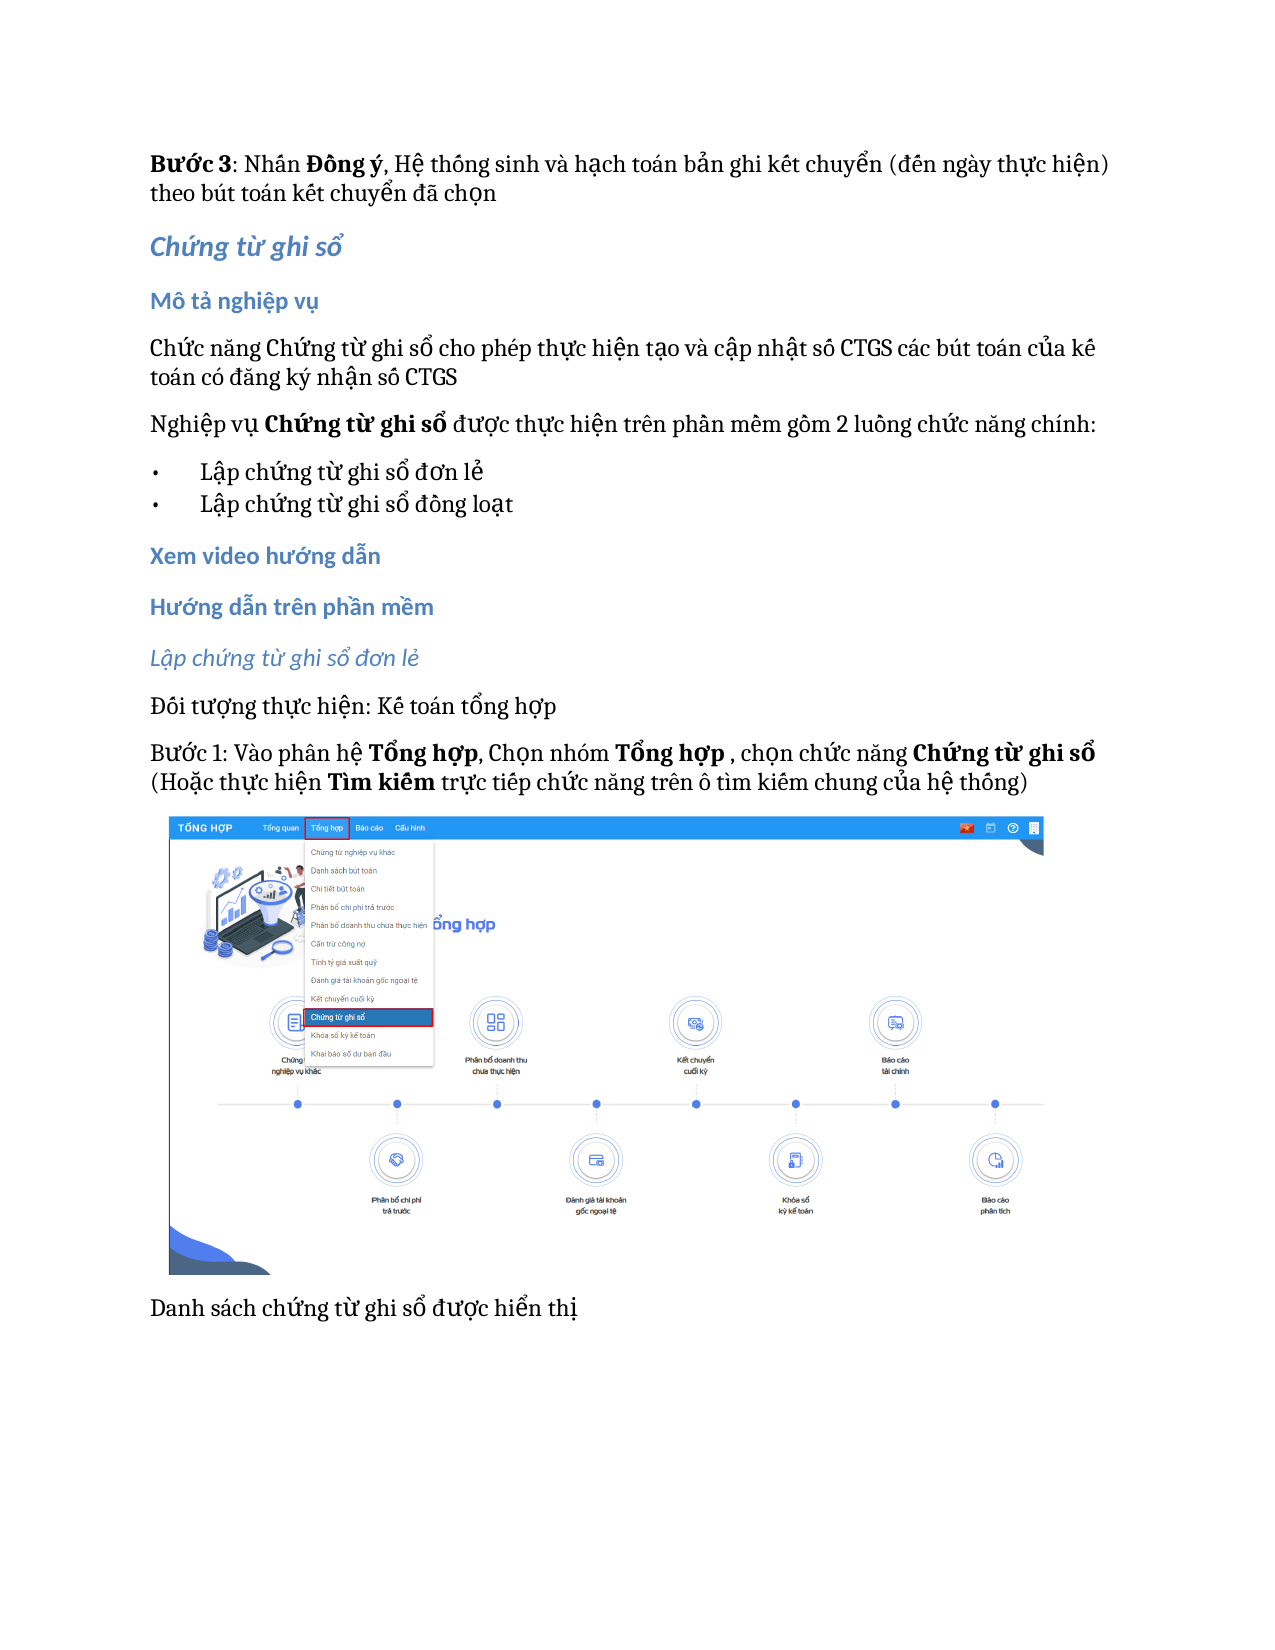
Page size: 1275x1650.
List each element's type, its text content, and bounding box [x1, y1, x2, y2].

subtitle Lập chứng từ ghi sổ đơn lẻ [150, 643, 1125, 673]
text Nghiệp vụ Chứng từ ghi sổ được thực hiện trên phần mềm gồm 2 luồng chức năng chính: [150, 410, 1125, 439]
text Đối tượng thực hiện: Kế toán tổng hợp [150, 692, 1125, 721]
subtitle Mô tả nghiệp vụ [150, 285, 1125, 315]
text Bước 1: Vào phân hệ Tổng hợp, Chọn nhóm Tổng hợp , chọn chức năng Chứng từ ghi sổ (Hoặc thực hiện Tìm kiếm trực tiếp chức năng trên ô tìm kiếm chung của hệ thống) [150, 739, 1125, 797]
text Bước 3: Nhấn Đồng ý, Hệ thống sinh và hạch toán bản ghi kết chuyển (đến ngày thực hiện) theo bút toán kết chuyển đã chọn [150, 150, 1125, 207]
text Chức năng Chứng từ ghi sổ cho phép thực hiện tạo và cập nhật số CTGS các bút toán của kế toán có đăng ký nhận số CTGS [150, 334, 1125, 392]
subtitle Hướng dẫn trên phần mềm [150, 591, 1125, 622]
list Lập chứng từ ghi sổ đơn lẻ [150, 458, 1125, 487]
picture [168, 815, 1044, 1275]
list Lập chứng từ ghi sổ đồng loạt [150, 490, 1125, 519]
text Danh sách chứng từ ghi sổ được hiển thị [150, 1294, 1125, 1322]
subtitle Chứng từ ghi sổ [150, 228, 1125, 264]
subtitle Xem video hướng dẫn [150, 540, 1125, 570]
